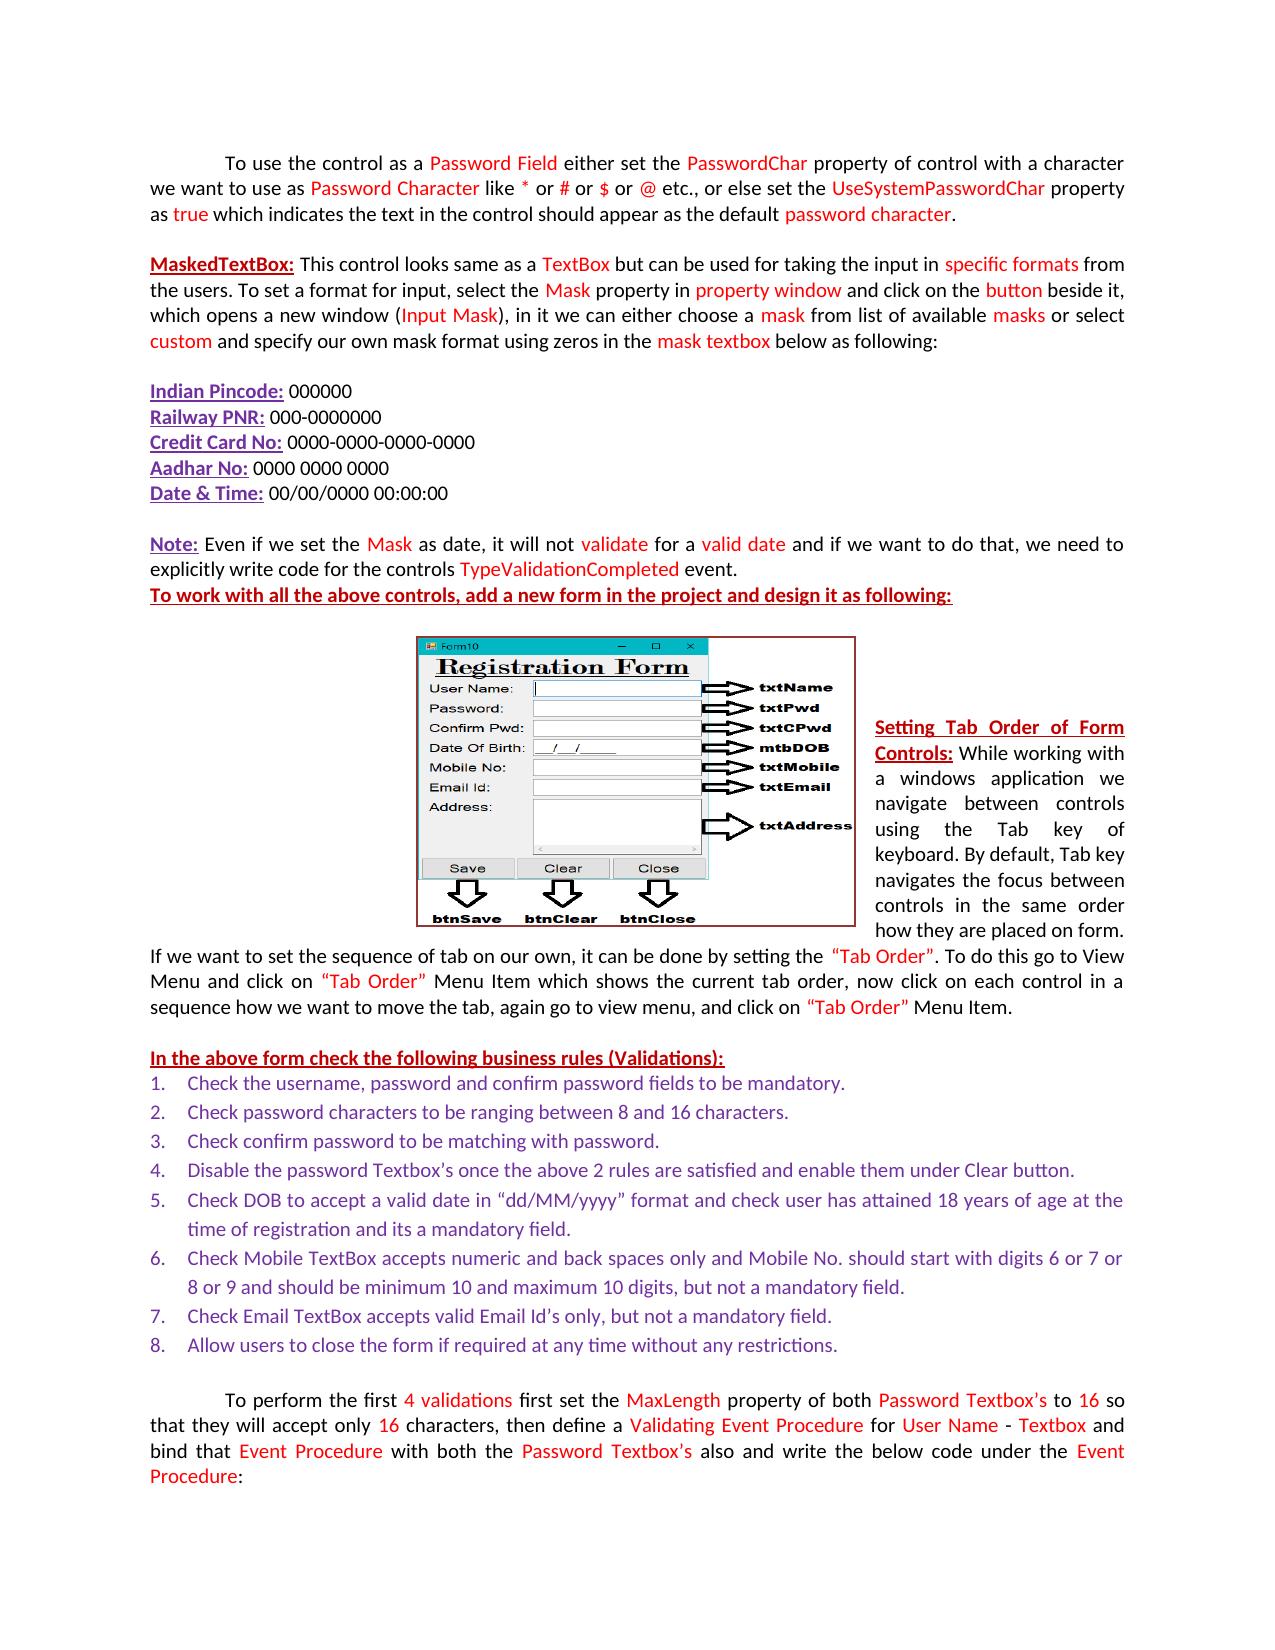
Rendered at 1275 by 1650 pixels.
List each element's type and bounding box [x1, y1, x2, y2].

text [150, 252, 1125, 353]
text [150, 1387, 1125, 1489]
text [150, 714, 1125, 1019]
picture [418, 638, 854, 925]
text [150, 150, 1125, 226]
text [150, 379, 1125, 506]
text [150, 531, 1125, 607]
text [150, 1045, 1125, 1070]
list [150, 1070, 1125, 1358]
